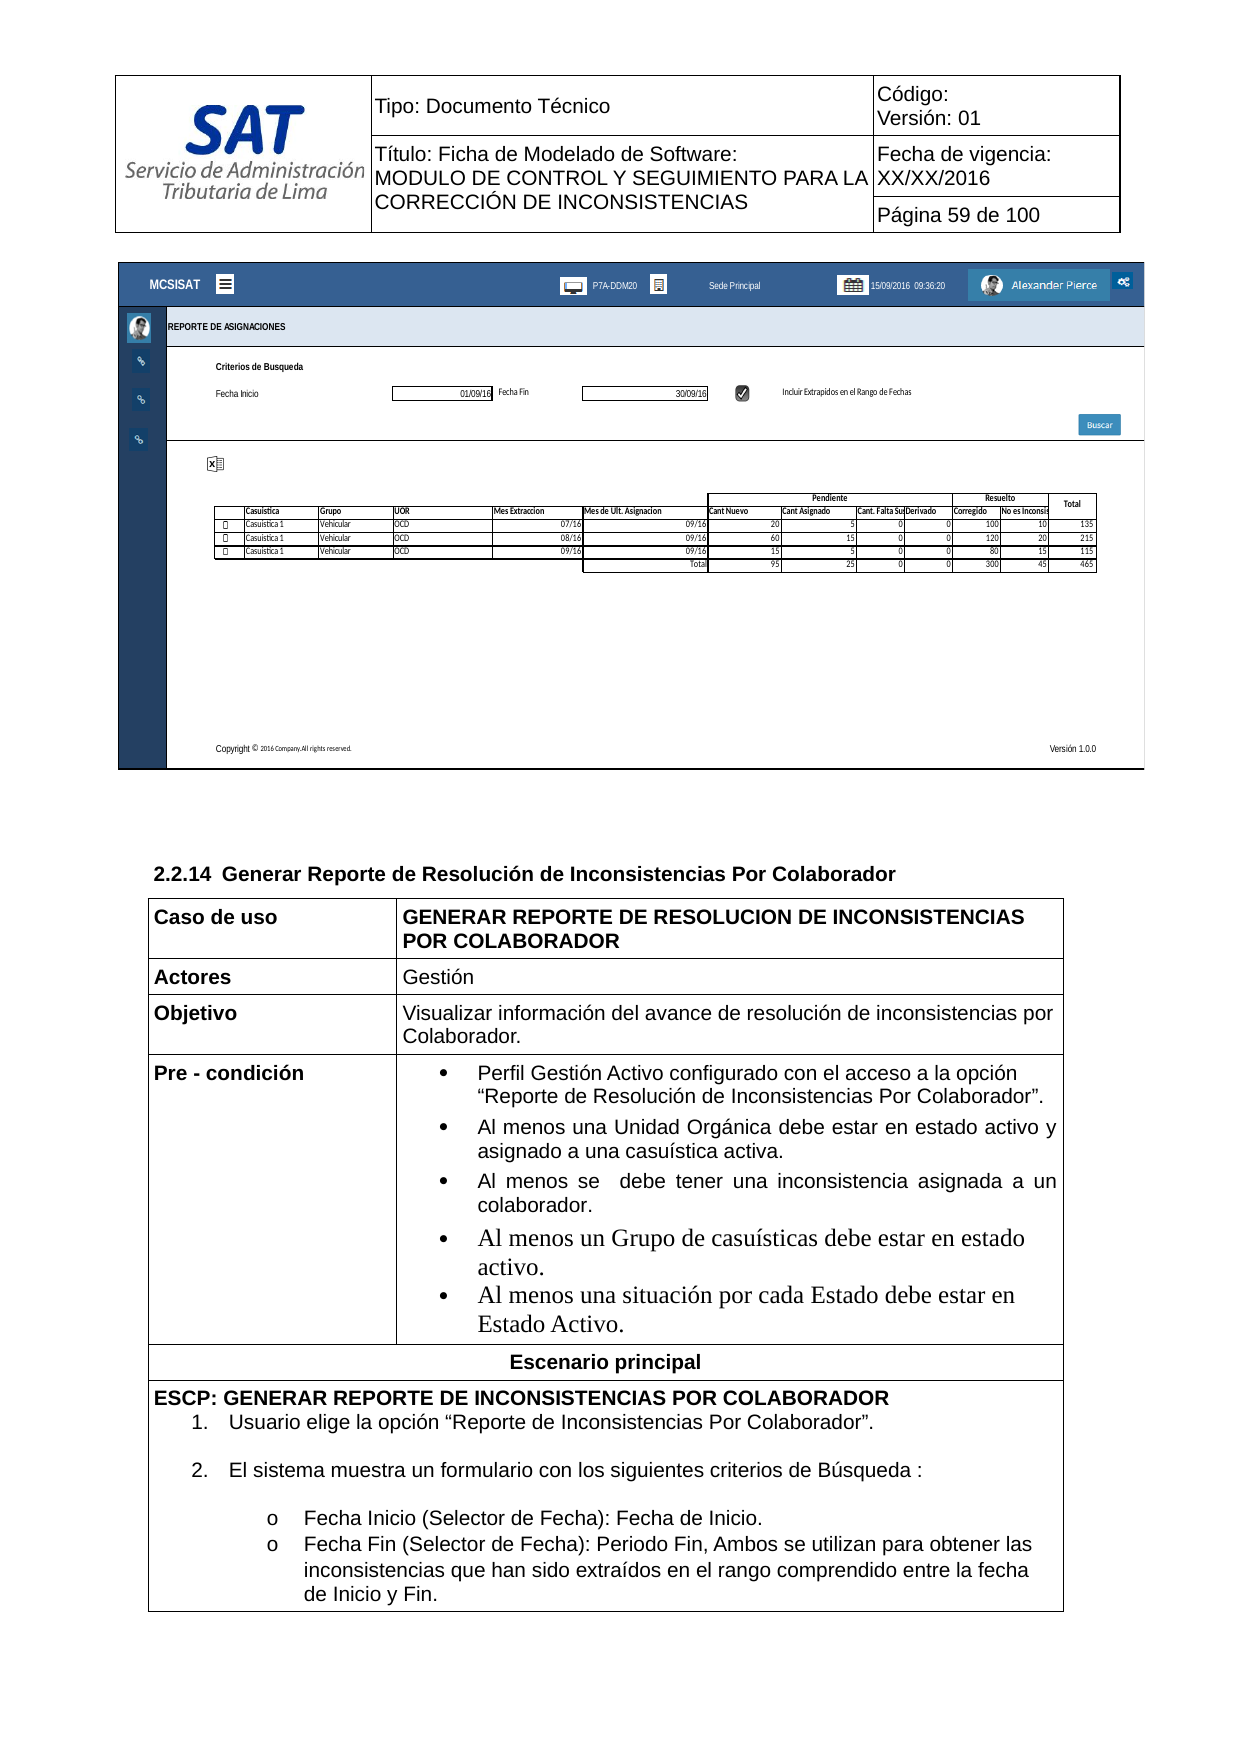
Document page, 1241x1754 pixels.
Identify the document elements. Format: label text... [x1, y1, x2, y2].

table_cell Objetivo [149, 995, 396, 1054]
table_header GENERAR REPORTE DE RESOLUCION DE INCONSISTENCIAS POR COLABORADOR [397, 899, 1063, 958]
table_cell Actores [149, 959, 396, 994]
table_cell Perfil Gestión Activo configurado con el acceso a la opción “Reporte de Resolución de Inconsistencias Por Colaborador”. Al menos una Unidad Orgánica debe estar en estado activo y asignado a una casuística activa. Al menos se debe tener una inconsistencia asignada a un colaborador. Al menos un Grupo de casuísticas debe estar en estado activo. Al menos una situación por cada Estado debe estar en Estado Activo. [397, 1055, 1063, 1344]
picture [125, 105, 365, 199]
table_cell Gestión [397, 959, 1063, 994]
list Generar Reporte de Resolución de Inconsistencias Por Colaborador [148, 862, 1093, 886]
table_cell Visualizar información del avance de resolución de inconsistencias por Colaborador. [397, 995, 1063, 1054]
table_header Caso de uso [149, 899, 396, 958]
table_cell Pre - condición [149, 1055, 396, 1344]
table_cell Escenario principal [149, 1345, 1063, 1380]
